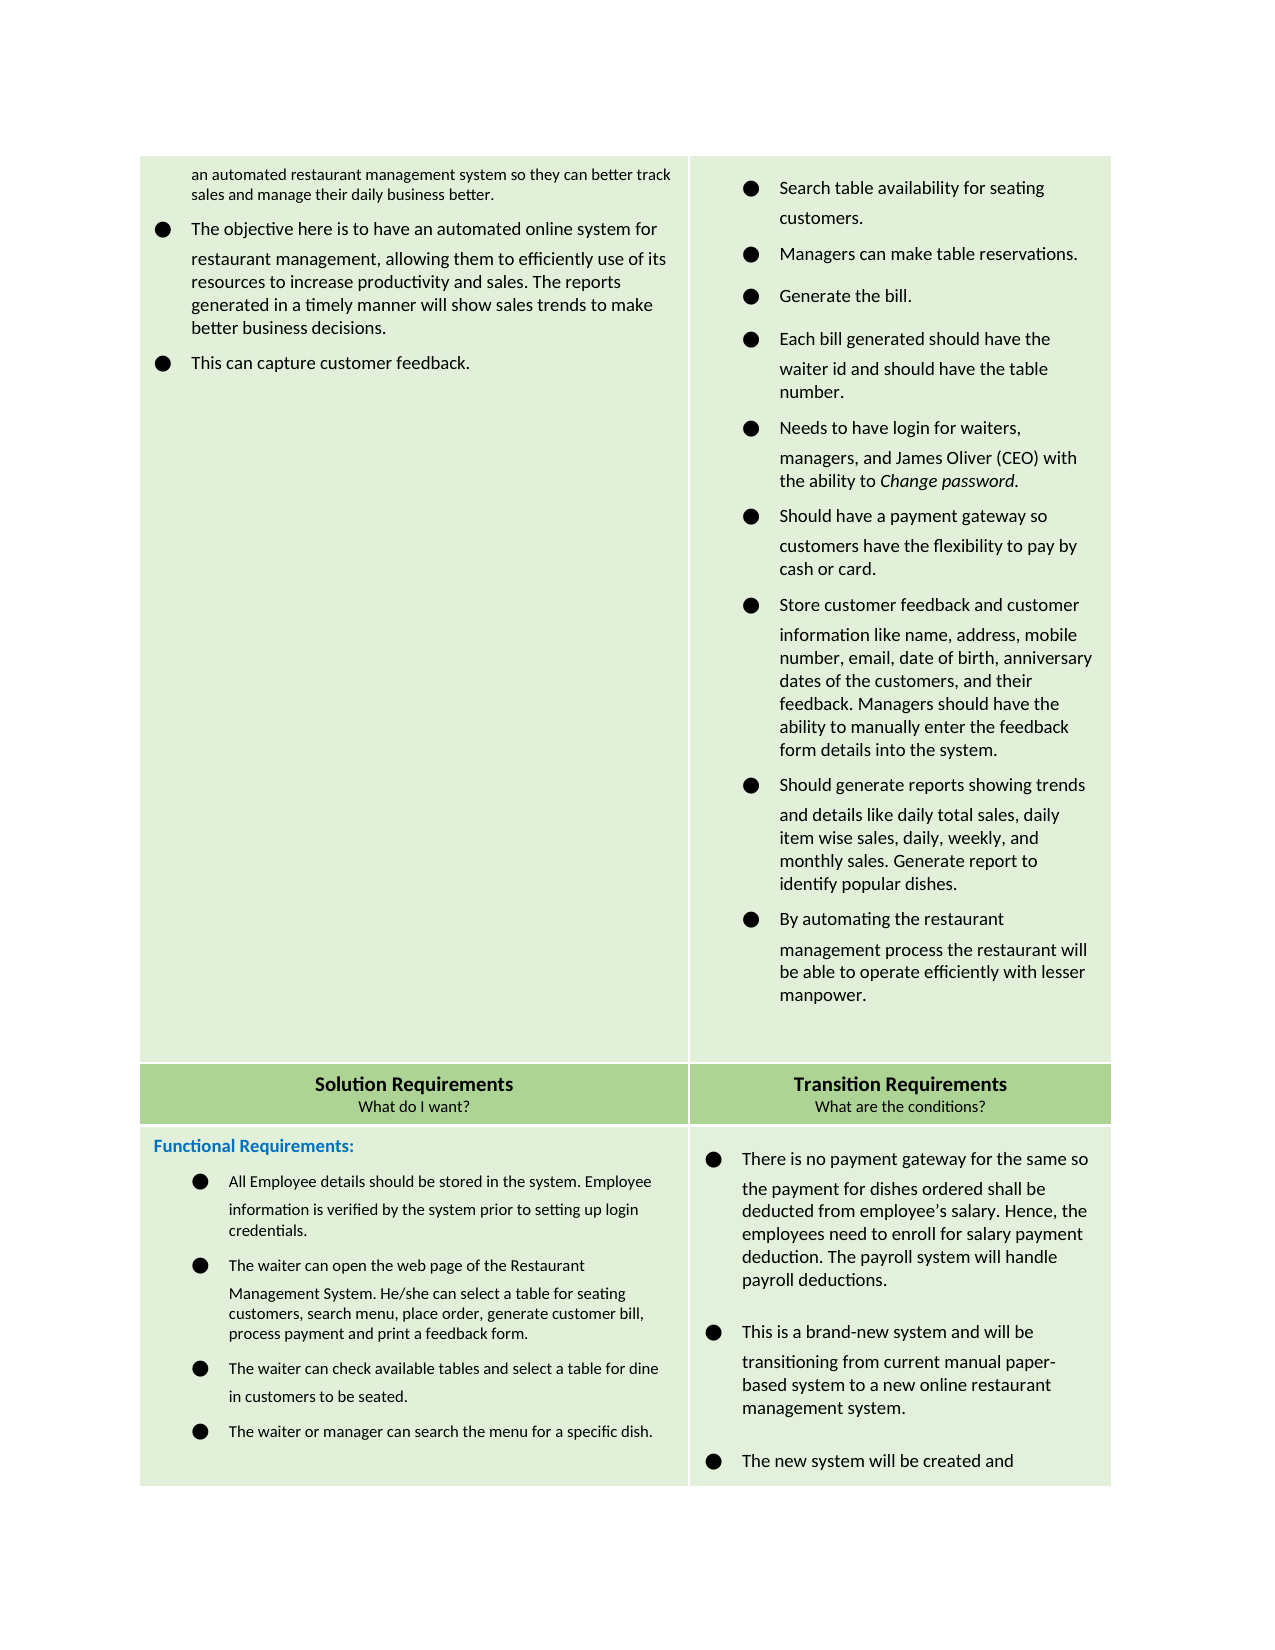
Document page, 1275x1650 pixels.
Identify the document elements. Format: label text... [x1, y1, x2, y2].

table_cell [690, 1127, 1111, 1486]
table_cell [140, 1127, 688, 1486]
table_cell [690, 156, 1111, 1062]
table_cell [140, 156, 688, 1062]
table_cell Solution Requirements What do I want? [140, 1064, 688, 1124]
table_cell Transition Requirements What are the conditions? [690, 1064, 1111, 1124]
